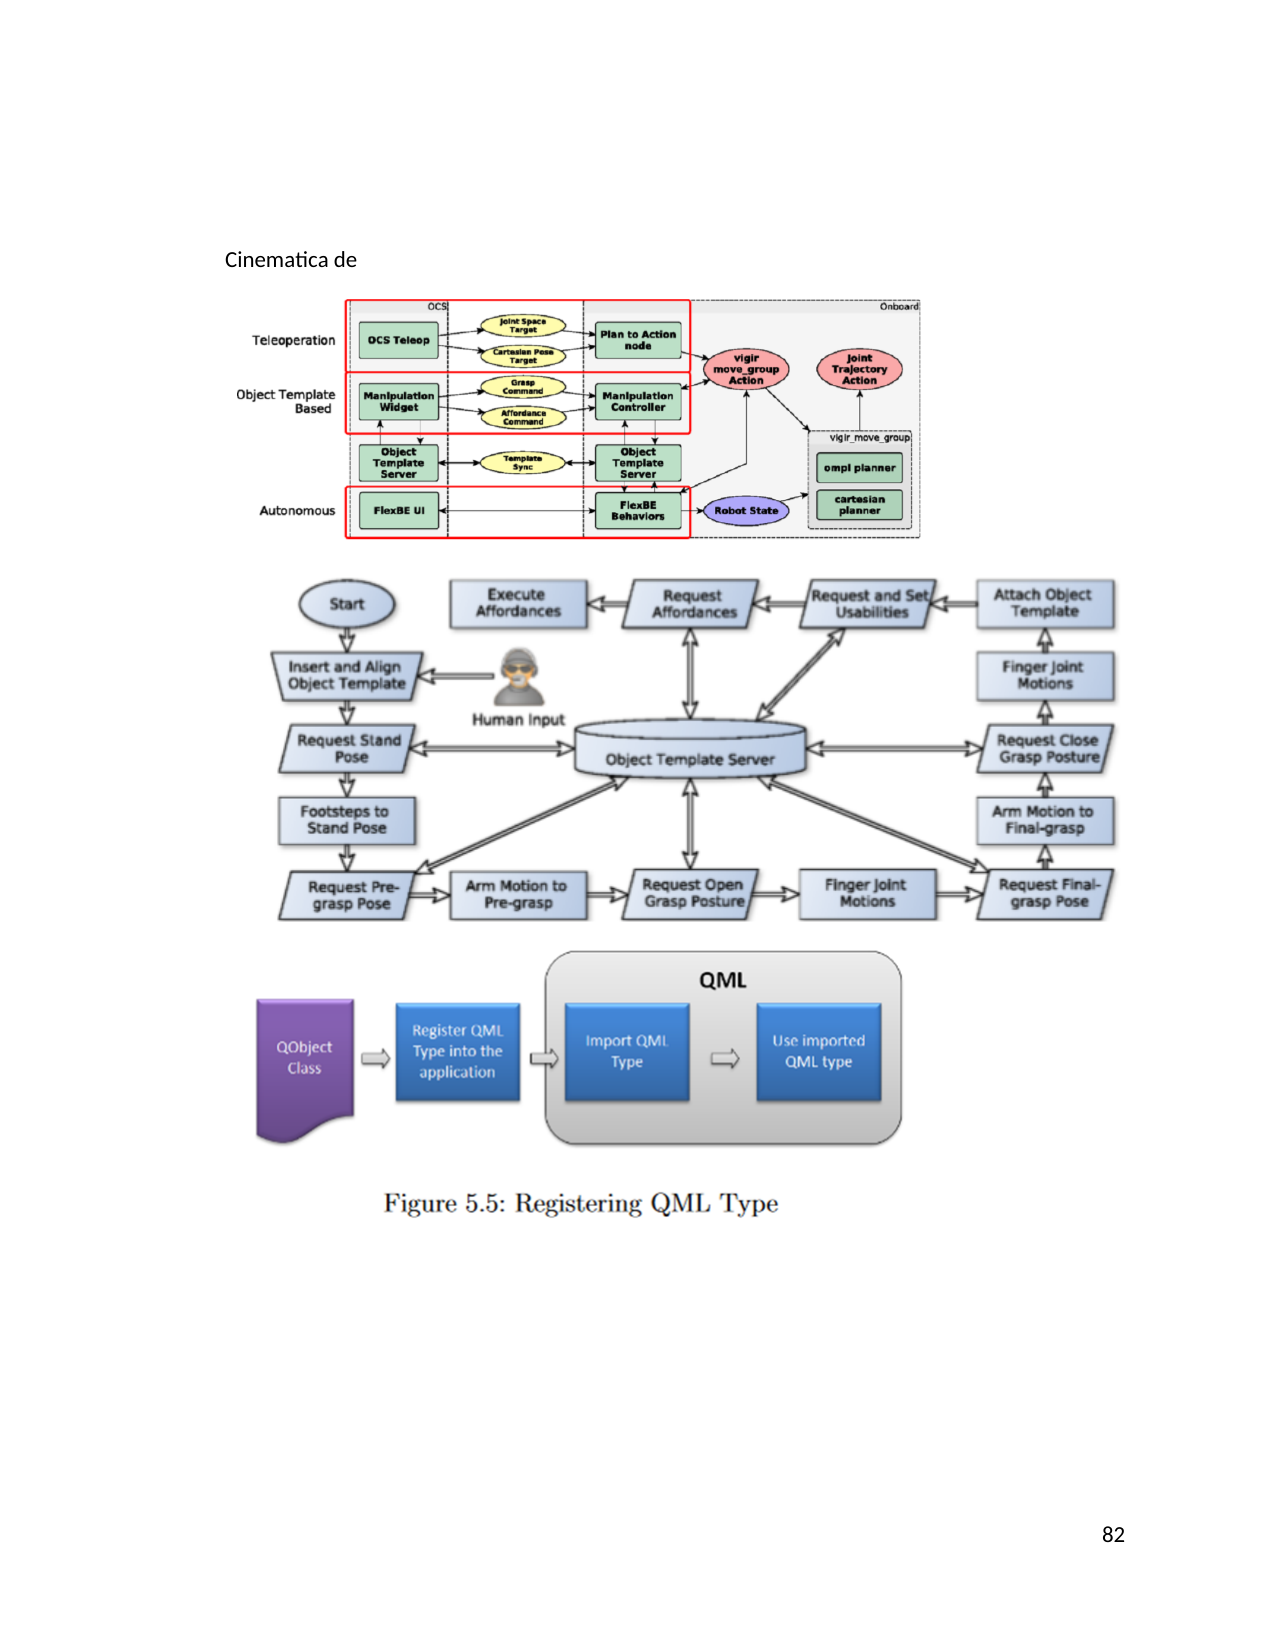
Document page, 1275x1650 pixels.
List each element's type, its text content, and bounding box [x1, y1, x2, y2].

picture [225, 563, 1125, 929]
text Cinematica de [225, 245, 1125, 273]
picture [225, 292, 933, 545]
picture [225, 947, 919, 1220]
